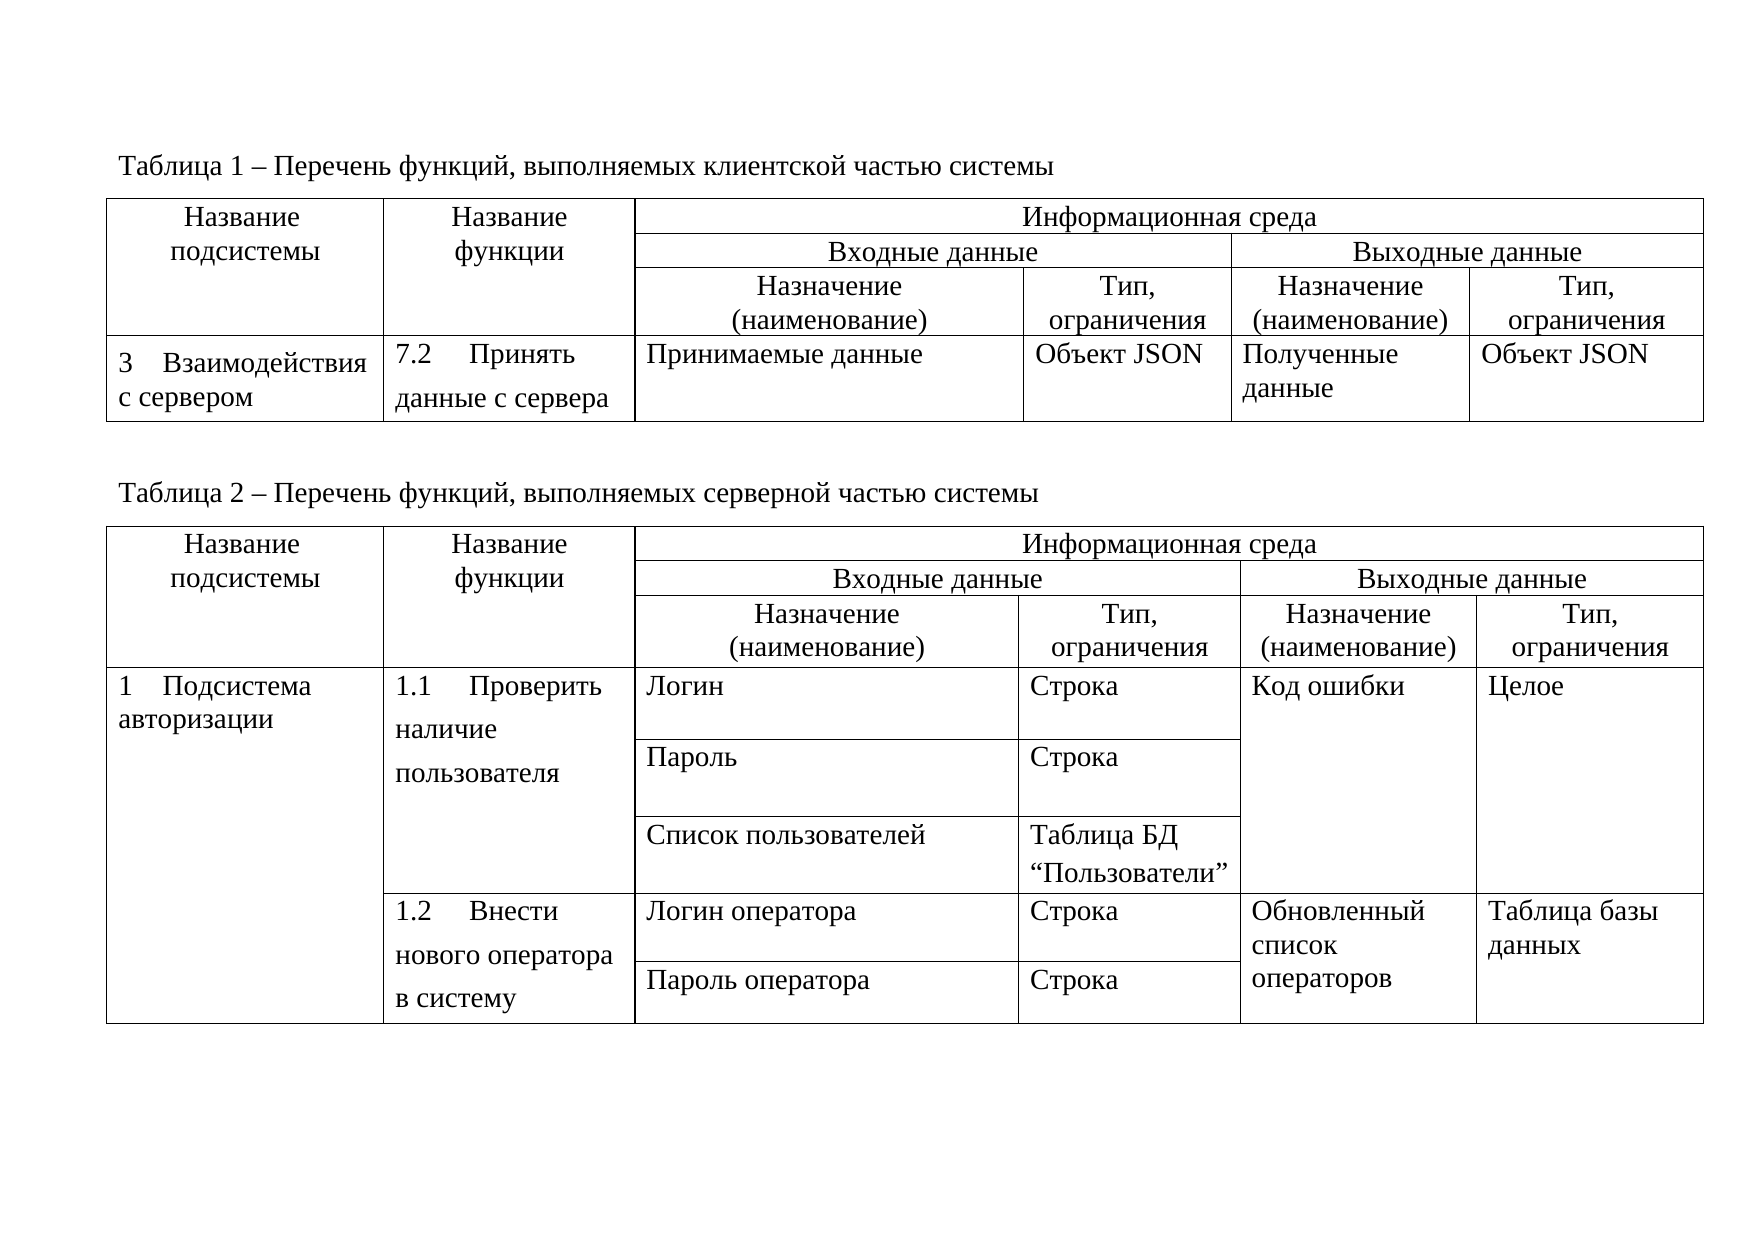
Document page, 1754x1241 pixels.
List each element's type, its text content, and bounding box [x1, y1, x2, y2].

table_cell Обновленный список операторов [1241, 894, 1476, 1023]
text Таблица 2 – Перечень функций, выполняемых серверной частью системы [118, 475, 1636, 509]
table_cell Выходные данные [1241, 561, 1703, 595]
table_cell Тип, ограничения [1477, 596, 1703, 667]
table_header Название функции [384, 527, 634, 667]
table_header Название подсистемы [107, 527, 383, 667]
table_cell Полученные данные [1232, 336, 1469, 421]
table_cell Пароль оператора [636, 962, 1018, 1023]
table_header Информационная среда [636, 199, 1703, 233]
table_cell Пароль [636, 740, 1018, 816]
table_cell Объект JSON [1024, 336, 1231, 421]
table_cell Назначение (наименование) [636, 596, 1018, 667]
table_cell 3 Взаимодействия с сервером [107, 336, 383, 421]
table_header Название функции [384, 199, 634, 335]
table_cell Объект JSON [1470, 336, 1703, 421]
table_cell Целое [1477, 668, 1703, 892]
text Таблица 1 – Перечень функций, выполняемых клиентской частью системы [118, 148, 1636, 181]
table_cell Тип, ограничения [1019, 596, 1240, 667]
table_cell Таблица базы данных [1477, 894, 1703, 1023]
table_cell Строка [1019, 894, 1240, 961]
table_cell Входные данные [636, 561, 1240, 595]
table_header Название подсистемы [107, 199, 383, 335]
table_cell Код ошибки [1241, 668, 1476, 892]
table_cell Выходные данные [1232, 234, 1703, 267]
table_header Информационная среда [636, 527, 1703, 560]
table_cell Строка [1019, 740, 1240, 816]
table_cell Подсистема авторизации [107, 668, 383, 1023]
table_cell Строка [1019, 668, 1240, 738]
table_cell Принять данные с сервера [384, 336, 634, 421]
table_cell Проверить наличие пользователя [384, 668, 634, 892]
table_cell Внести нового оператора в систему [384, 894, 634, 1023]
table_cell Список пользователей [636, 817, 1018, 892]
table_cell Логин [636, 668, 1018, 738]
table_cell Назначение (наименование) [1232, 268, 1469, 335]
table_cell Тип, ограничения [1470, 268, 1703, 335]
table_cell Входные данные [636, 234, 1231, 267]
table_cell Таблица БД “Пользователи” [1019, 817, 1240, 892]
table_cell Принимаемые данные [636, 336, 1023, 421]
table_cell Строка [1019, 962, 1240, 1023]
table_cell Назначение (наименование) [1241, 596, 1476, 667]
table_cell Тип, ограничения [1024, 268, 1231, 335]
table_cell Назначение (наименование) [636, 268, 1023, 335]
table_cell Логин оператора [636, 894, 1018, 961]
